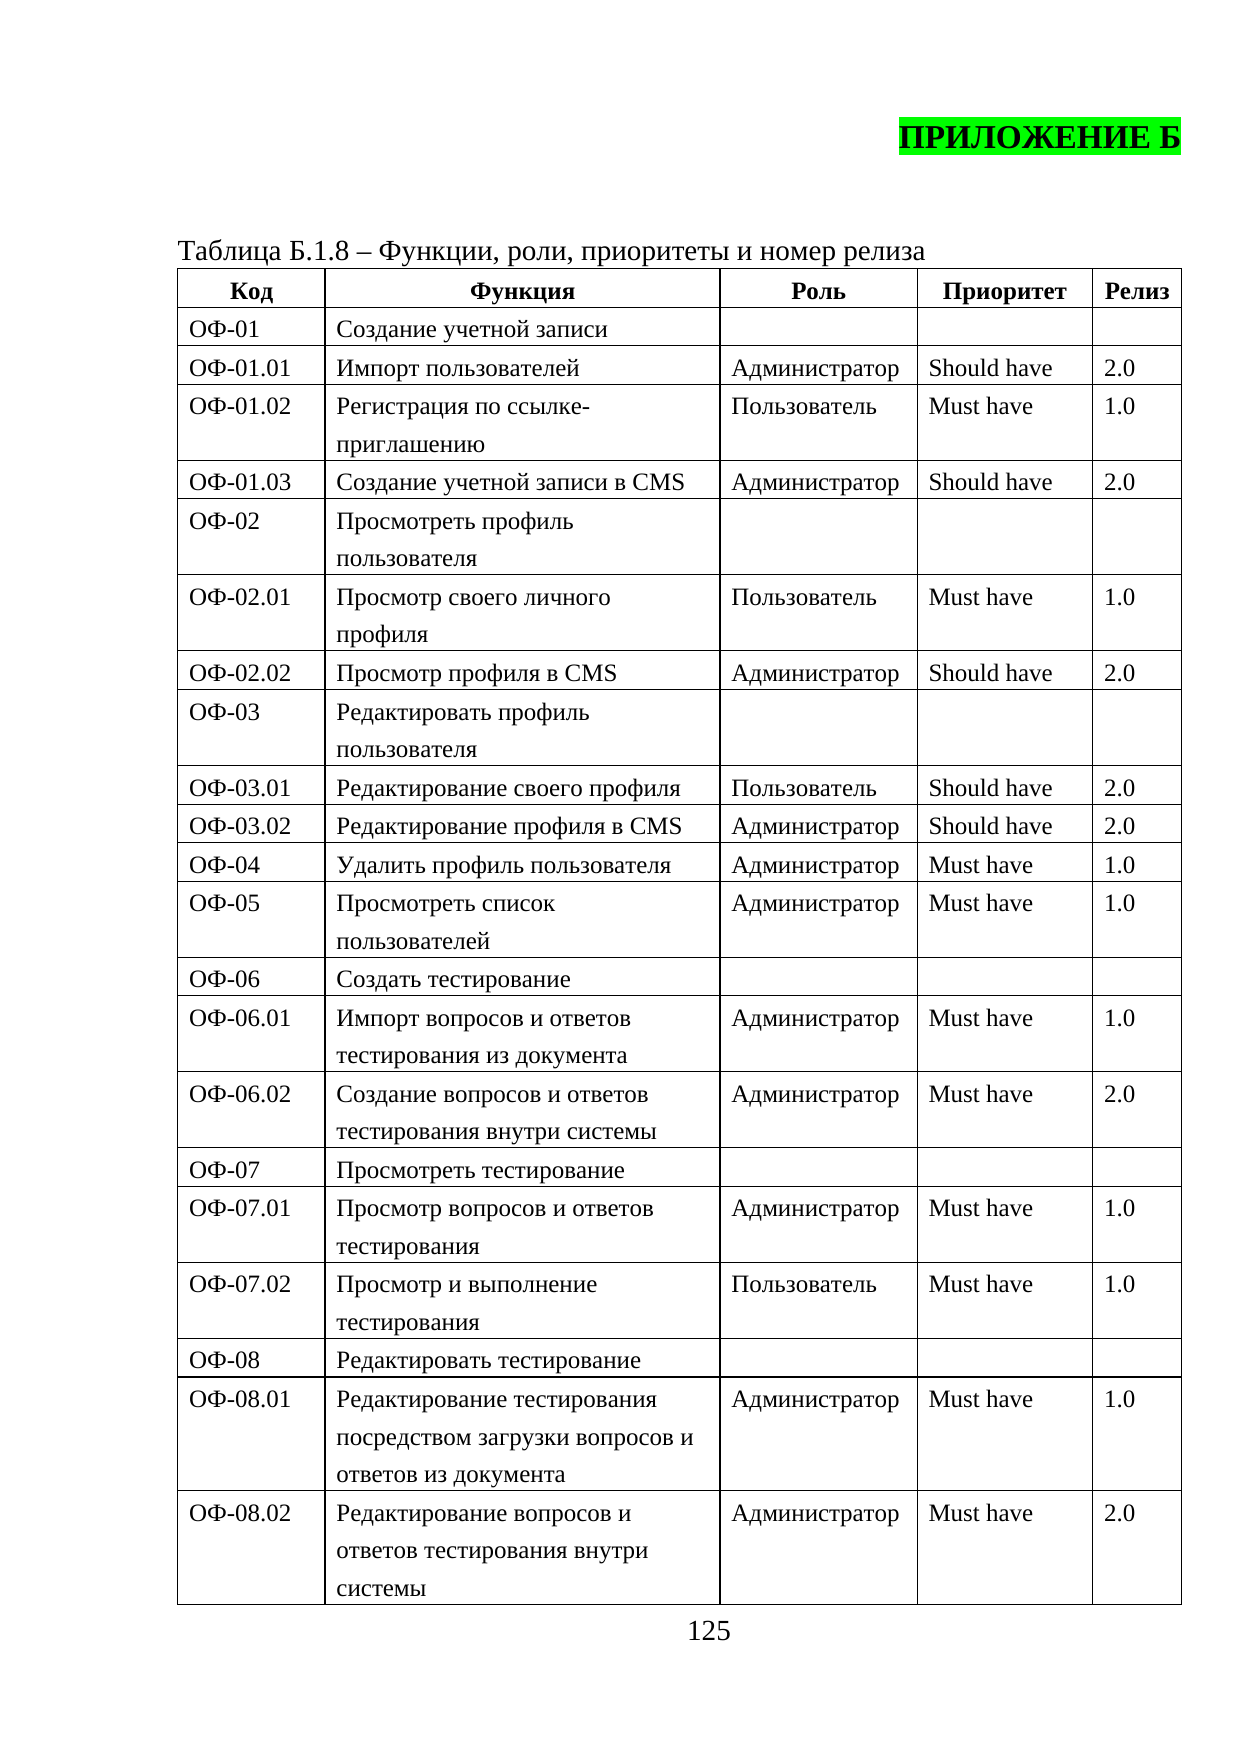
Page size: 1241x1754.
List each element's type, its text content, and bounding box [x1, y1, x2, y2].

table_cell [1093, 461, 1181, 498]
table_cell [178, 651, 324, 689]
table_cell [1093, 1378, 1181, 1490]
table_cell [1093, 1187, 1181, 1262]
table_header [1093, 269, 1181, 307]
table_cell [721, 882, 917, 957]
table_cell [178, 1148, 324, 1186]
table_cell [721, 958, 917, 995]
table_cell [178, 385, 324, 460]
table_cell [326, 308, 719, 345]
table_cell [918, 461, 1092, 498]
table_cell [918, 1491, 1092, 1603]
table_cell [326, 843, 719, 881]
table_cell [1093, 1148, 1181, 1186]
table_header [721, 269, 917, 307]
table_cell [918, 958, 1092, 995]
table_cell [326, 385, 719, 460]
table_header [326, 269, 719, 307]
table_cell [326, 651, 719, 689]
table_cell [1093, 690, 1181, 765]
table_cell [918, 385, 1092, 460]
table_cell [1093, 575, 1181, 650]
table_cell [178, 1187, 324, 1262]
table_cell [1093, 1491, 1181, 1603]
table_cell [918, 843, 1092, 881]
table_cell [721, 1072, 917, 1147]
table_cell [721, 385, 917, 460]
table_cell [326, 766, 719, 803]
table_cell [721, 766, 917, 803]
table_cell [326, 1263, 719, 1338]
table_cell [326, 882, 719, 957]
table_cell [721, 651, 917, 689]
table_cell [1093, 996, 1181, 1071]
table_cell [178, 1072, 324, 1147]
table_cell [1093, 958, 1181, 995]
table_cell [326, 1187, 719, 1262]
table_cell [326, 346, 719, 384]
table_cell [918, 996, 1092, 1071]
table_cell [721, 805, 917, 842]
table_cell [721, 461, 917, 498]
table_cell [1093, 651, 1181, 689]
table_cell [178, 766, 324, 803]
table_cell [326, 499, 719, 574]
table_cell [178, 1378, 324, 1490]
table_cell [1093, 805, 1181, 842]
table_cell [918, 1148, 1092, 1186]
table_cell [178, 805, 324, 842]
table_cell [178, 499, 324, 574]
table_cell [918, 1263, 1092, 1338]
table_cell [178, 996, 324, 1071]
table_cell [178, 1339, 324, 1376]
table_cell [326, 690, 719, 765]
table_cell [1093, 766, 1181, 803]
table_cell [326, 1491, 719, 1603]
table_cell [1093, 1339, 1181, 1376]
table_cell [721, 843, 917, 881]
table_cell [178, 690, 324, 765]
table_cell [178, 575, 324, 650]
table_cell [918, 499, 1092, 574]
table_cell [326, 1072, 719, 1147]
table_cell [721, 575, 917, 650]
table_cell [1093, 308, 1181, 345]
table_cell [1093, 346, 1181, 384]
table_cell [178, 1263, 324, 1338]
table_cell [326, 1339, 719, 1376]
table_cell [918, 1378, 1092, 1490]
text Таблица Б.1.8 – Функции, роли, приоритеты и номер релиза [177, 231, 1181, 268]
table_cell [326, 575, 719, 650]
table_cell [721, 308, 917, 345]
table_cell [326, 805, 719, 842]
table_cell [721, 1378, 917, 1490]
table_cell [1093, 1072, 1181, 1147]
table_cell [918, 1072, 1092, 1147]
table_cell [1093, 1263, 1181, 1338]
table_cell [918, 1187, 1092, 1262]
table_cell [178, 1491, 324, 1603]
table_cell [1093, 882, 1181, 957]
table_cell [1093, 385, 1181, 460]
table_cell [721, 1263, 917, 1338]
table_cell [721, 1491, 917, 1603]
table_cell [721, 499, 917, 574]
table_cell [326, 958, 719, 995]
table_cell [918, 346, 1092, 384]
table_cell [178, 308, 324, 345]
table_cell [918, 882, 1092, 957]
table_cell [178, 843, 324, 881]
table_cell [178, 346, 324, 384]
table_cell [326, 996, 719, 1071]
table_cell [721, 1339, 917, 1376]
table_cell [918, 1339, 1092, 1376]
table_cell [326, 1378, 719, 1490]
text ПРИЛОЖЕНИЕ Б [177, 118, 1181, 156]
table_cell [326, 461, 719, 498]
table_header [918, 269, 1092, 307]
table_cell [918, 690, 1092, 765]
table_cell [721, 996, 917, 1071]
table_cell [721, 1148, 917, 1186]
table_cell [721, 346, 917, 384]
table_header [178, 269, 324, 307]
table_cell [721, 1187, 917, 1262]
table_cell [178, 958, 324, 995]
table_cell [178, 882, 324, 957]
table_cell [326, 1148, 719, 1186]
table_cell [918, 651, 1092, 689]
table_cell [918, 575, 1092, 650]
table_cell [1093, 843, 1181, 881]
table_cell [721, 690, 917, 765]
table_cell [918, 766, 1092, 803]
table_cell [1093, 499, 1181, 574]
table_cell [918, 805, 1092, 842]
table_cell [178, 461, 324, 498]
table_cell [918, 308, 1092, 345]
